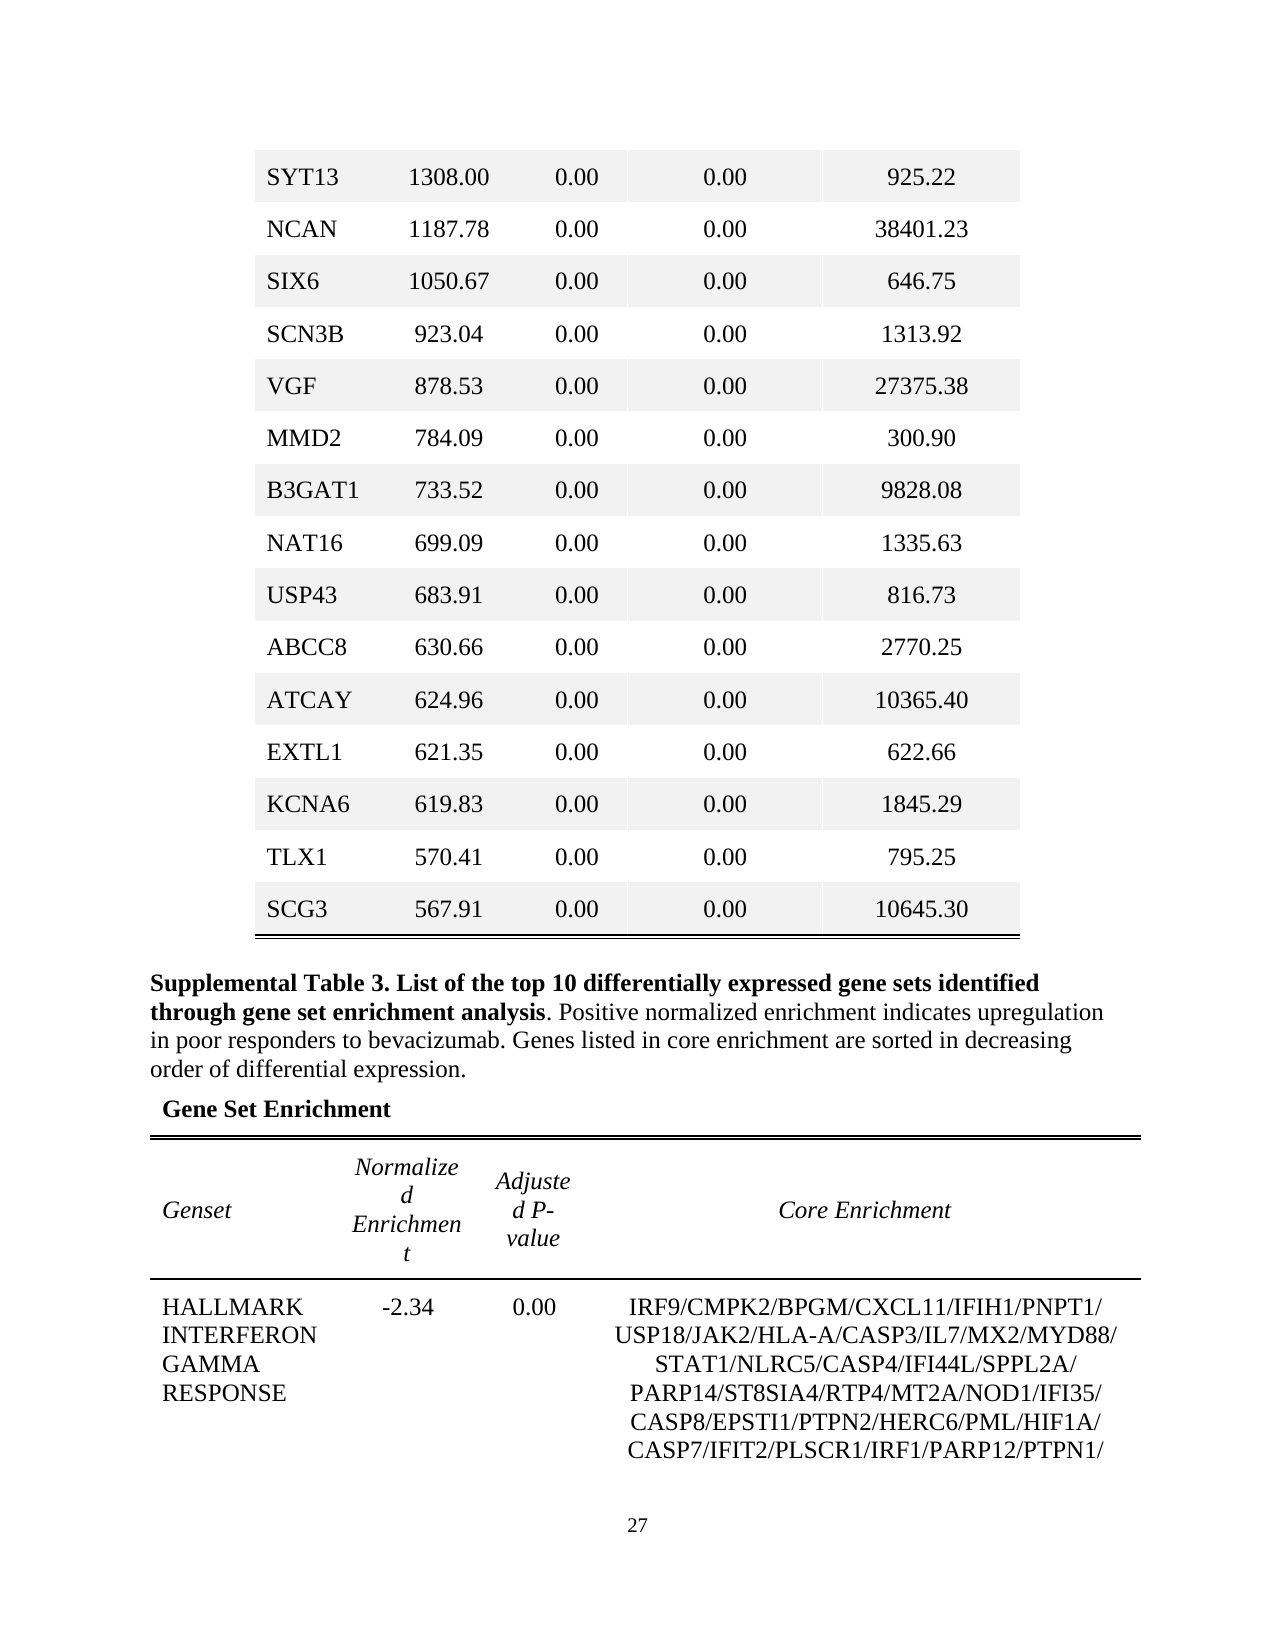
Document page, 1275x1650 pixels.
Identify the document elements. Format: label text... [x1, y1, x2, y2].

table_cell 923.04 [371, 307, 526, 359]
table_cell 816.73 [823, 568, 1020, 621]
table_cell 0.00 [526, 255, 627, 307]
table_cell KCNA6 [255, 778, 371, 830]
table_cell 0.00 [628, 621, 822, 673]
table_cell 0.00 [628, 568, 822, 621]
table_cell 646.75 [823, 255, 1020, 307]
table_cell 0.00 [526, 778, 627, 830]
table_cell NCAN [255, 202, 371, 254]
table_cell 0.00 [628, 150, 822, 202]
table_cell 0.00 [526, 359, 627, 411]
table_cell ATCAY [255, 673, 371, 725]
table_cell NAT16 [255, 516, 371, 568]
table_cell 0.00 [628, 255, 822, 307]
table_cell 624.96 [371, 673, 526, 725]
table_cell 1335.63 [823, 516, 1020, 568]
table_cell 0.00 [526, 307, 627, 359]
table_cell 784.09 [371, 411, 526, 464]
table_cell ABCC8 [255, 621, 371, 673]
table_cell 0.00 [478, 1280, 591, 1476]
table_cell 0.00 [526, 621, 627, 673]
table_cell SCG3 [255, 882, 371, 934]
table_cell Normalized Enrichment [338, 1140, 478, 1278]
table_cell 0.00 [628, 307, 822, 359]
table_cell 0.00 [526, 411, 627, 464]
table_cell 925.22 [823, 150, 1020, 202]
table_cell 1313.92 [823, 307, 1020, 359]
table_cell 0.00 [526, 568, 627, 621]
table_cell Genset [150, 1140, 337, 1278]
table_cell 683.91 [371, 568, 526, 621]
table_cell SIX6 [255, 255, 371, 307]
table_cell 0.00 [628, 882, 822, 934]
table_cell 2770.25 [823, 621, 1020, 673]
table_cell 0.00 [526, 464, 627, 516]
table_cell 0.00 [628, 411, 822, 464]
table_cell 622.66 [823, 725, 1020, 777]
table_cell 567.91 [371, 882, 526, 934]
table_cell 0.00 [526, 150, 627, 202]
table_cell B3GAT1 [255, 464, 371, 516]
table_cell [591, 1280, 1141, 1476]
table_cell 10645.30 [823, 882, 1020, 934]
table_cell 0.00 [628, 673, 822, 725]
table_cell -2.34 [338, 1280, 478, 1476]
table_cell 0.00 [628, 516, 822, 568]
table_cell 9828.08 [823, 464, 1020, 516]
table_cell 621.35 [371, 725, 526, 777]
table_cell 733.52 [371, 464, 526, 516]
table_header Gene Set Enrichment [150, 1083, 1125, 1135]
table_cell 570.41 [371, 830, 526, 882]
table_cell Adjusted P-value [478, 1140, 591, 1278]
table_cell SCN3B [255, 307, 371, 359]
table_cell 0.00 [628, 830, 822, 882]
table_cell 878.53 [371, 359, 526, 411]
table_cell 630.66 [371, 621, 526, 673]
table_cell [150, 1280, 337, 1476]
table_cell MMD2 [255, 411, 371, 464]
text Supplemental Table 3. List of the top 10 differentially expressed gene sets identified through gene set enrichment analysis. Positive normalized enrichment indicates upregulation in poor responders to bevacizumab. Genes listed in core enrichment are sorted in decreasing order of differential expression. [150, 968, 1125, 1083]
table_cell 0.00 [628, 778, 822, 830]
table_cell 0.00 [526, 516, 627, 568]
table_cell USP43 [255, 568, 371, 621]
table_cell 1308.00 [371, 150, 526, 202]
table_cell 0.00 [628, 725, 822, 777]
table_cell 0.00 [628, 359, 822, 411]
table_cell 699.09 [371, 516, 526, 568]
table_cell 0.00 [526, 830, 627, 882]
table_cell 1050.67 [371, 255, 526, 307]
table_cell Core Enrichment [591, 1140, 1141, 1278]
table_cell 1187.78 [371, 202, 526, 254]
table_cell TLX1 [255, 830, 371, 882]
table_cell 0.00 [526, 882, 627, 934]
table_cell 10365.40 [823, 673, 1020, 725]
table_cell 27375.38 [823, 359, 1020, 411]
table_cell 38401.23 [823, 202, 1020, 254]
table_cell 795.25 [823, 830, 1020, 882]
table_cell 0.00 [526, 673, 627, 725]
table_cell EXTL1 [255, 725, 371, 777]
table_cell 0.00 [526, 202, 627, 254]
table_cell 1845.29 [823, 778, 1020, 830]
table_cell SYT13 [255, 150, 371, 202]
table_cell 0.00 [628, 202, 822, 254]
table_cell 0.00 [628, 464, 822, 516]
table_cell 300.90 [823, 411, 1020, 464]
table_cell VGF [255, 359, 371, 411]
table_cell 0.00 [526, 725, 627, 777]
table_cell 619.83 [371, 778, 526, 830]
